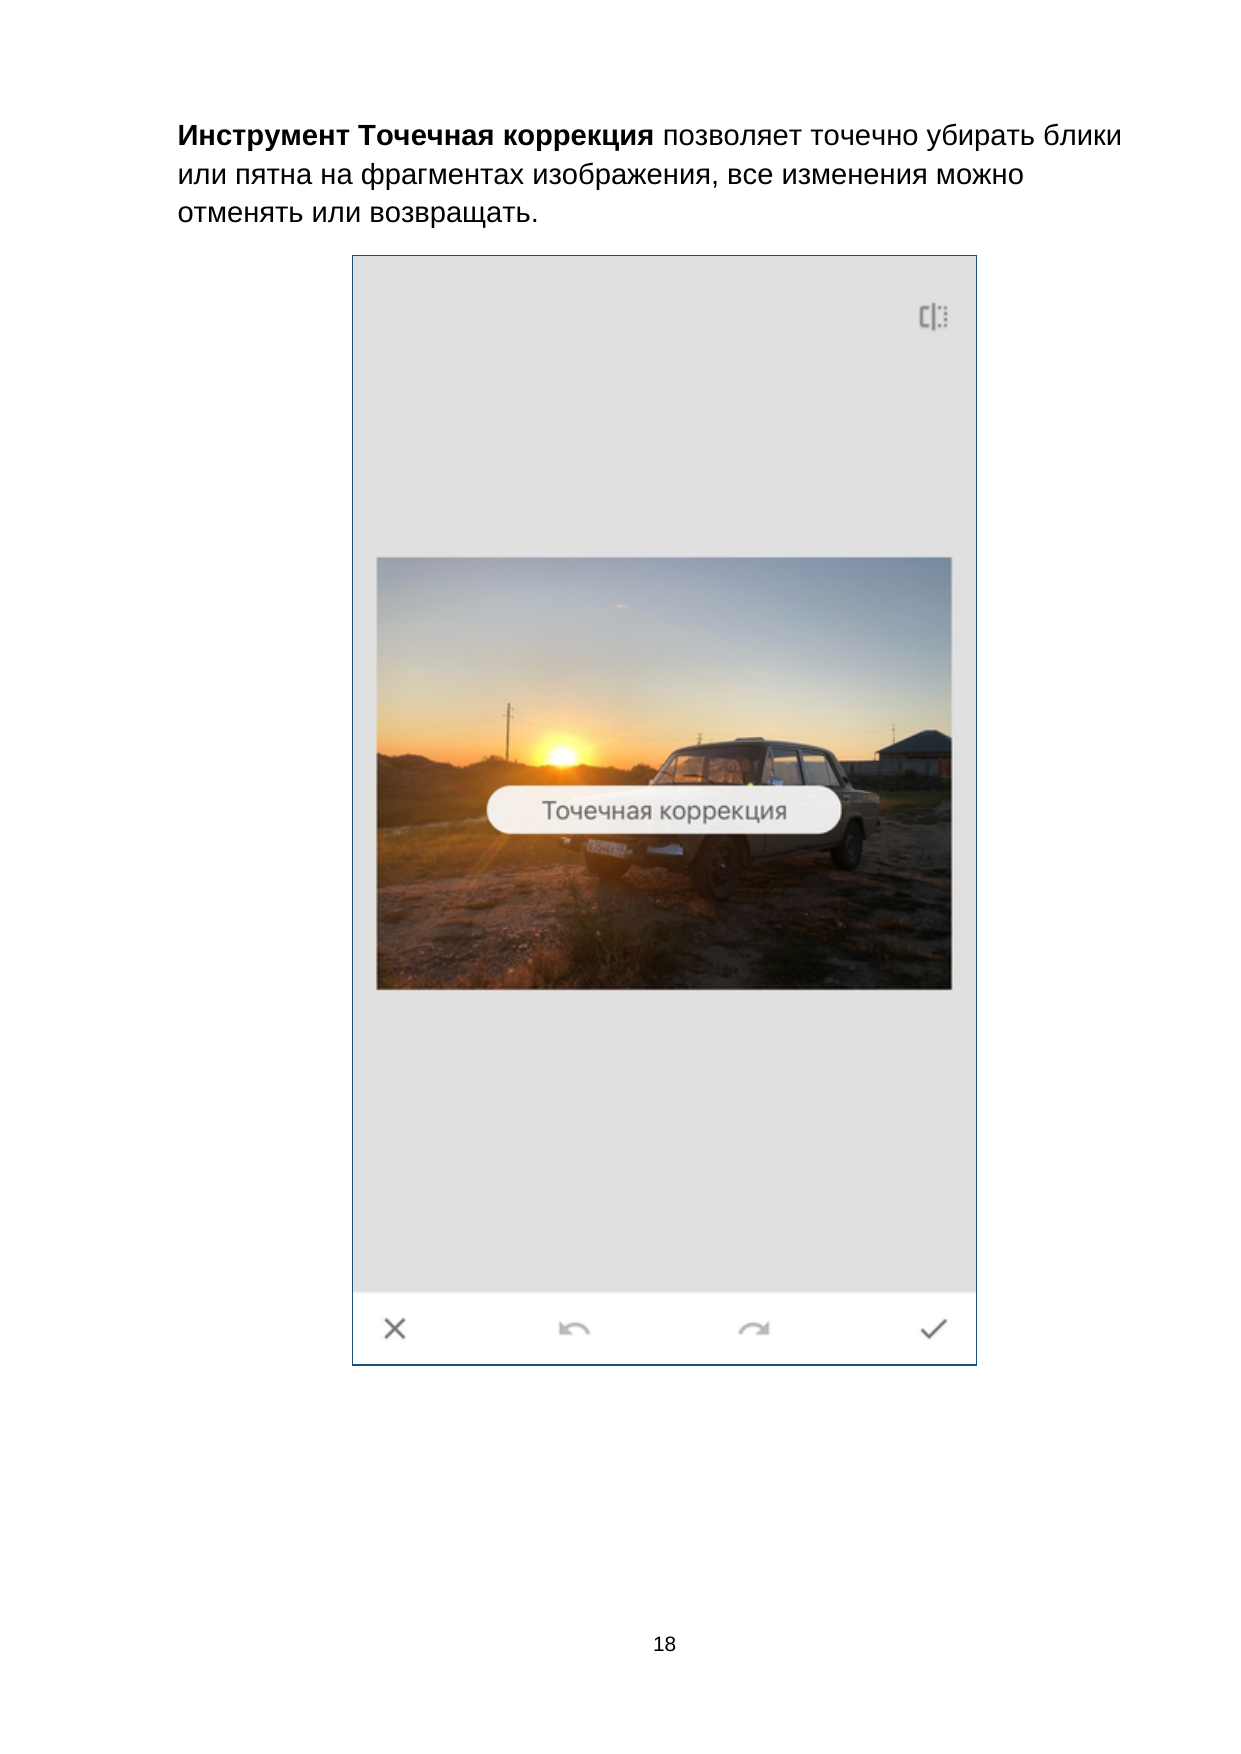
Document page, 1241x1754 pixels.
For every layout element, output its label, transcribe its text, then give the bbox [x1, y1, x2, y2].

picture [353, 256, 976, 1364]
text Инструмент Точечная коррекция позволяет точечно убирать блики или пятна на фрагментах изображения, все изменения можно отменять или возвращать. [177, 118, 1152, 229]
